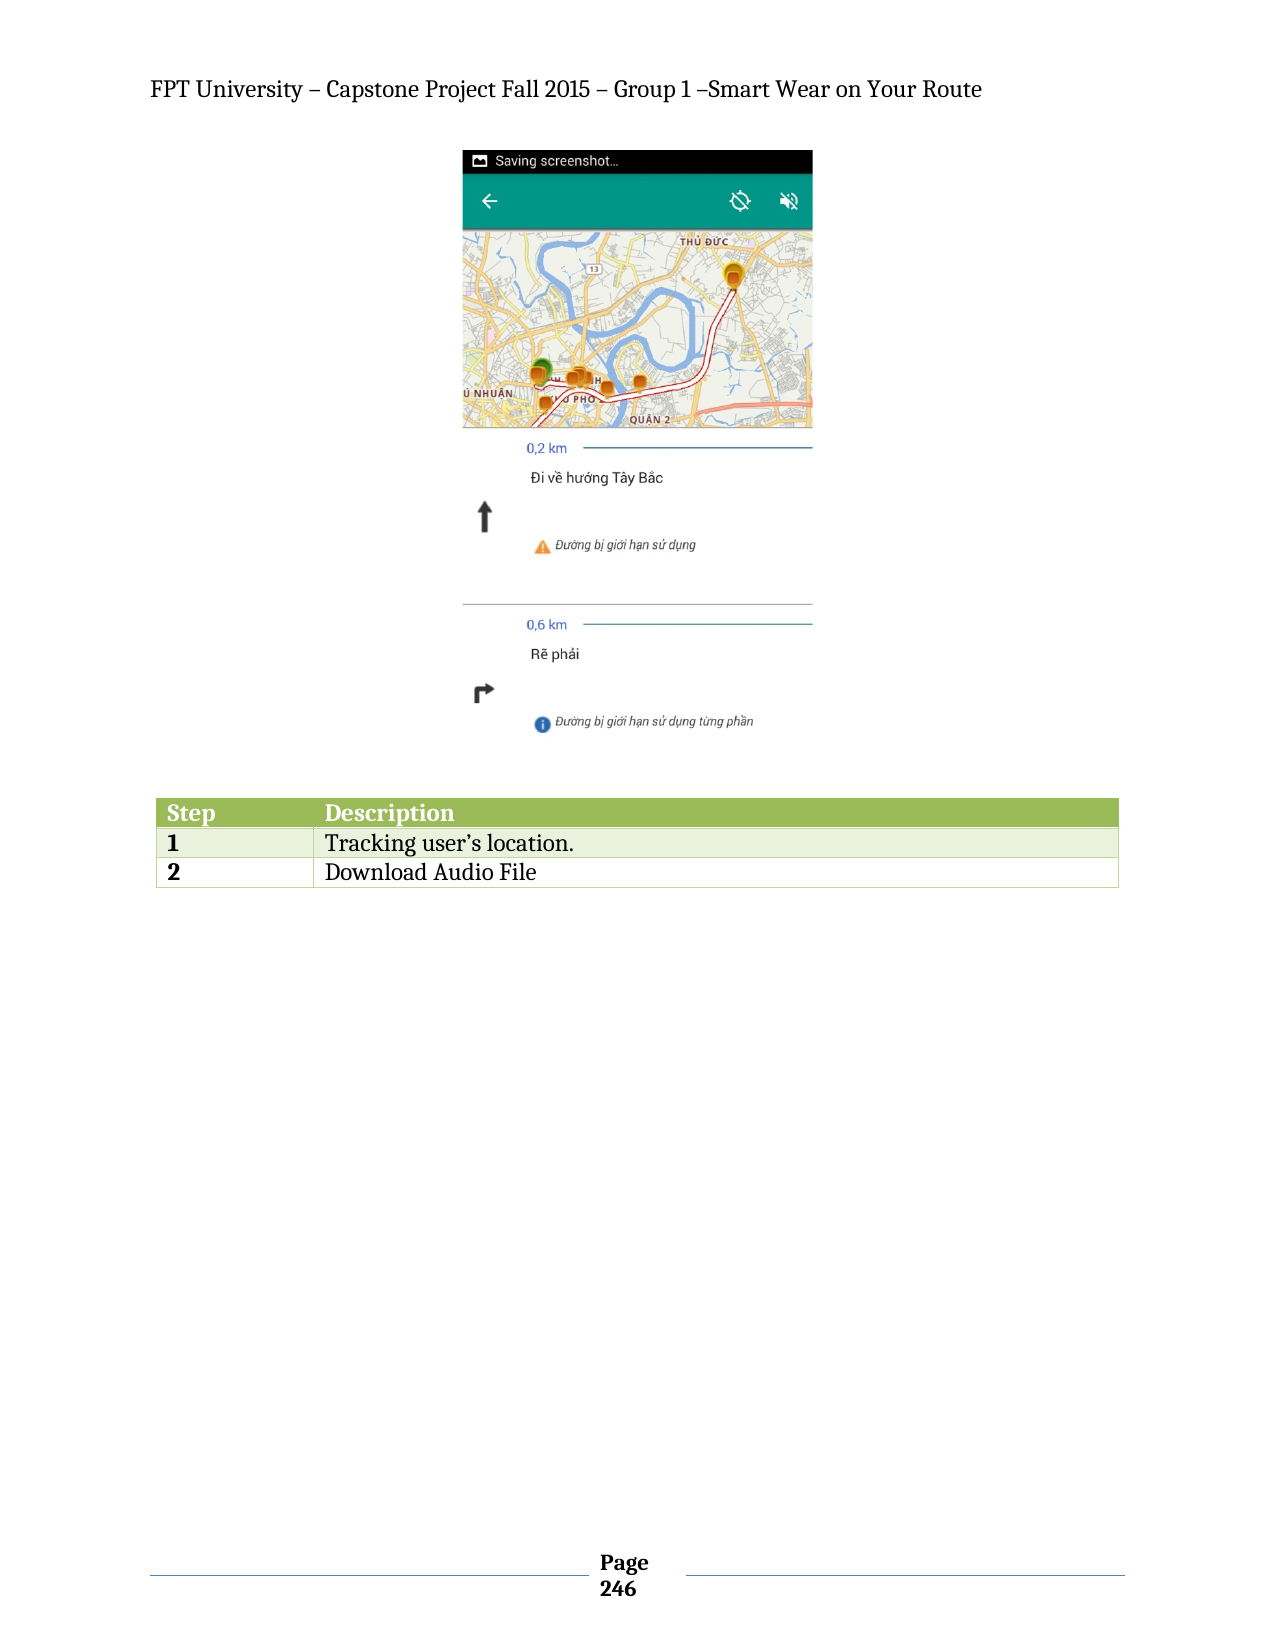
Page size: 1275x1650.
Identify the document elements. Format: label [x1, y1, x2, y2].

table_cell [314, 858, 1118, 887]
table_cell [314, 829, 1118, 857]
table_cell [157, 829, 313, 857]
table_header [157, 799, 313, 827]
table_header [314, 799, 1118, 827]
picture [462, 150, 813, 773]
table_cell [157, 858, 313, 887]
